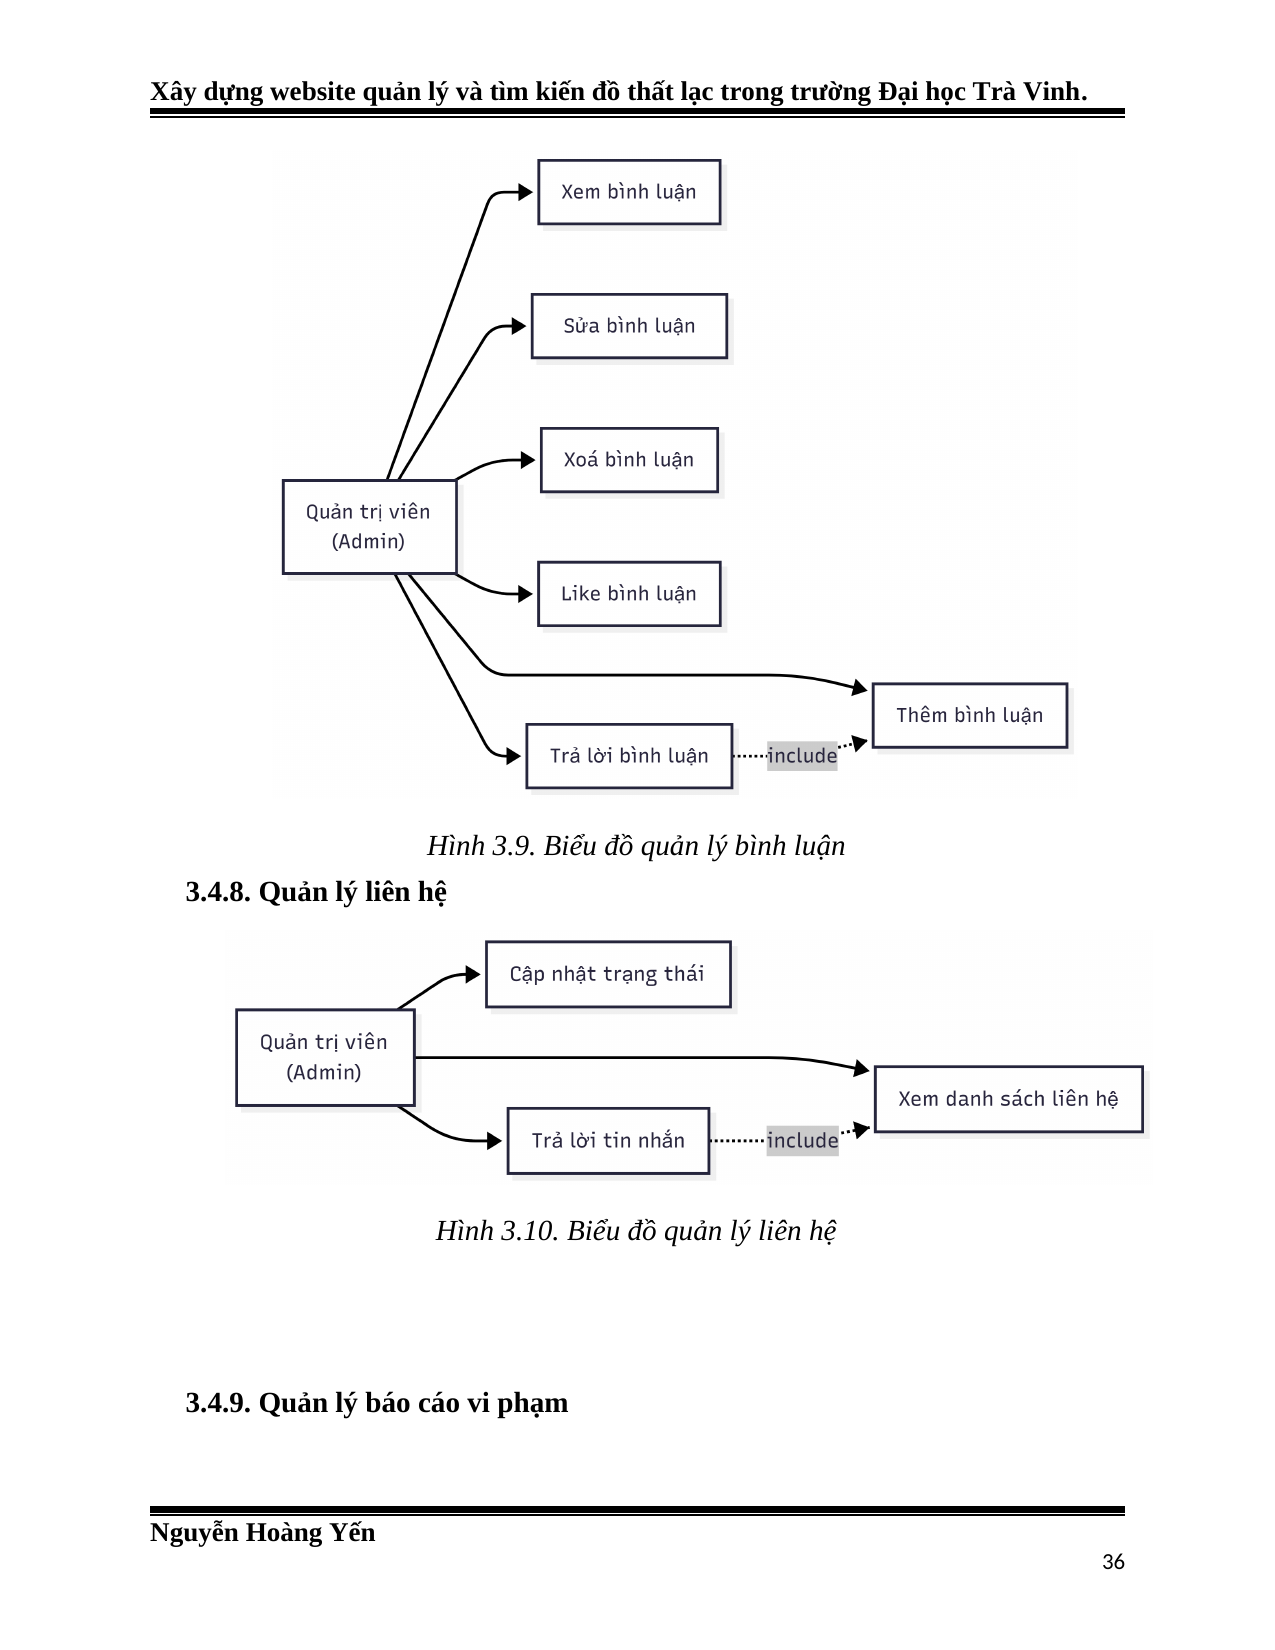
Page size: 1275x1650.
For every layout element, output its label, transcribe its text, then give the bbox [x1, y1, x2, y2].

text Quản lý báo cáo vi phạm [185, 1385, 1125, 1419]
text Hình 3.10. Biểu đồ quản lý liên hệ [150, 1213, 1125, 1247]
text Quản lý liên hệ [185, 874, 1125, 908]
picture [225, 930, 1153, 1185]
text Hình 3.9. Biểu đồ quản lý bình luận [150, 828, 1125, 862]
picture [271, 150, 1079, 799]
